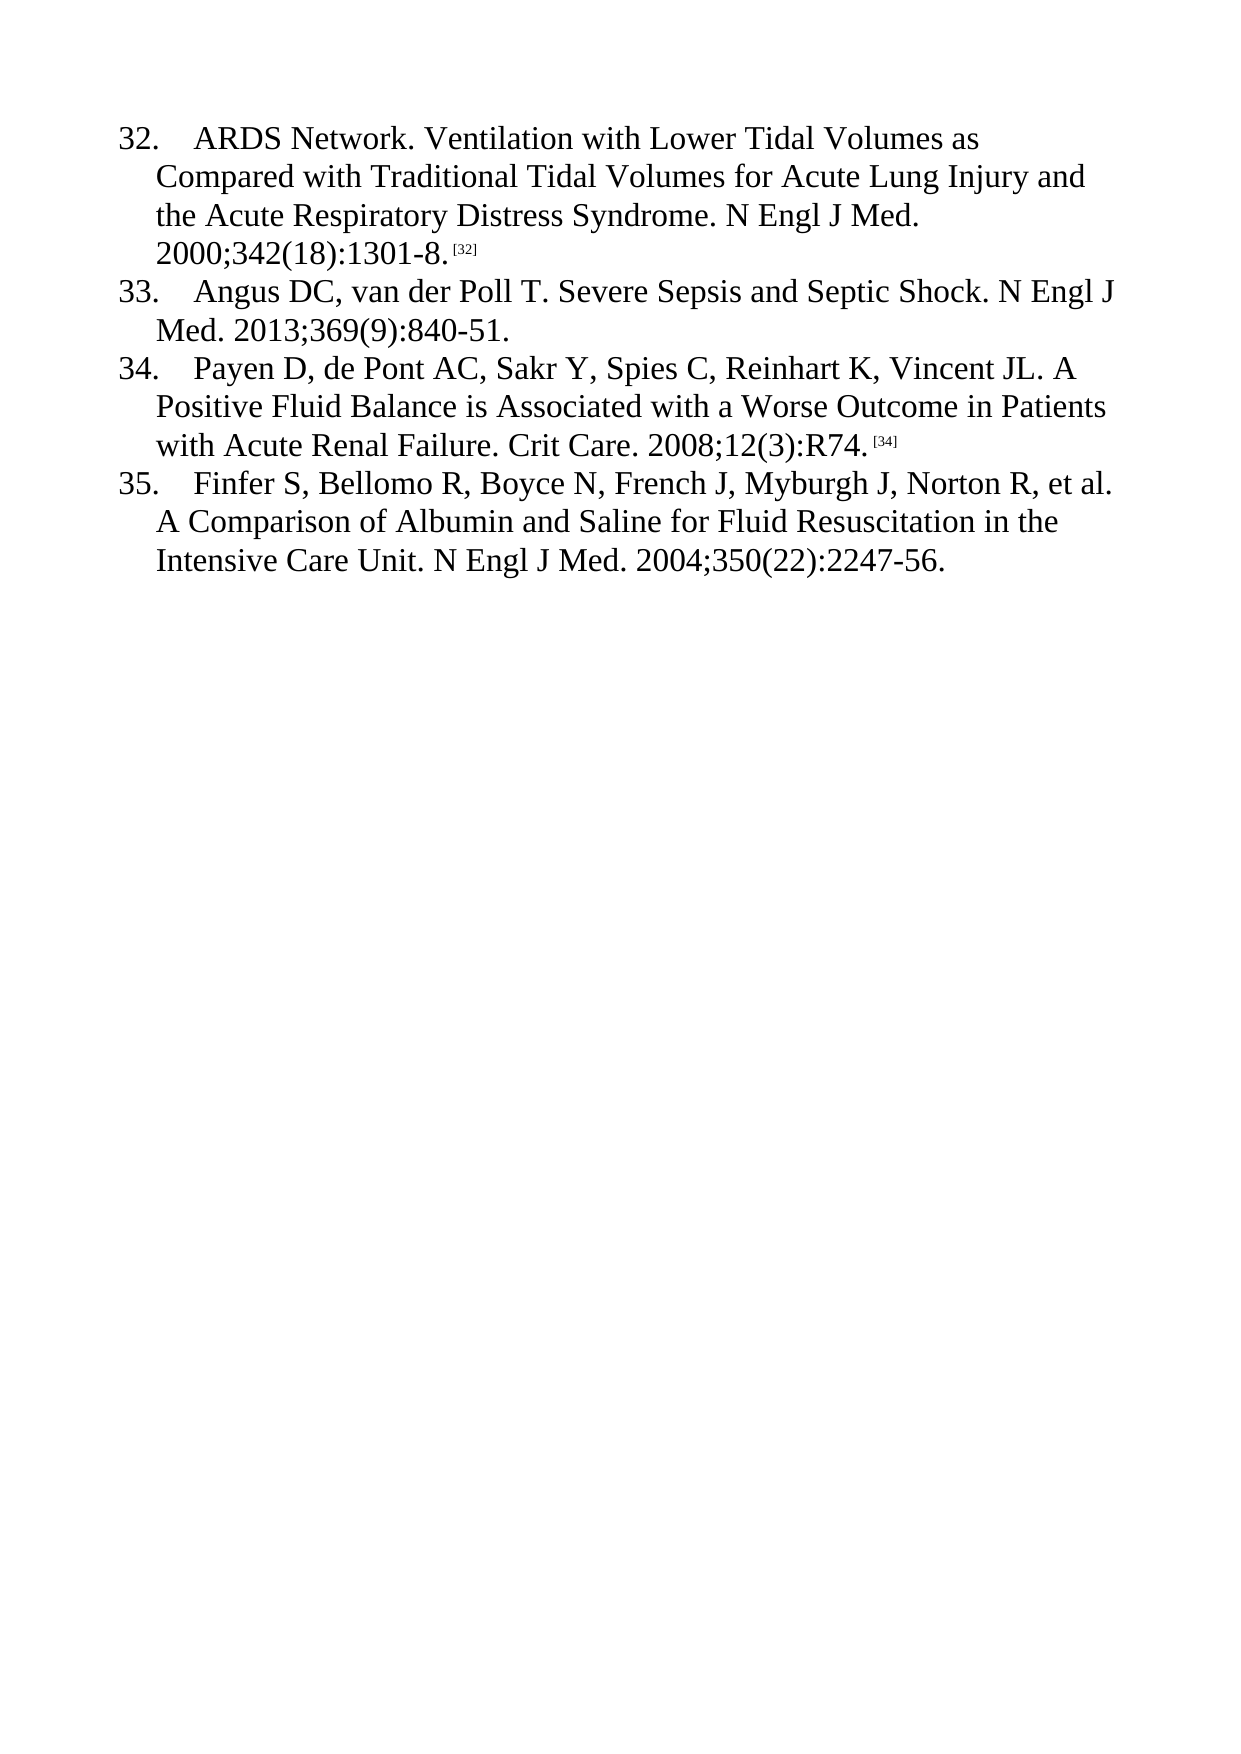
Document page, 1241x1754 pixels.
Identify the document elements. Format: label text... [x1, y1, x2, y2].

list Payen D, de Pont AC, Sakr Y, Spies C, Reinhart K, Vincent JL. A Positive Fluid Balance is Associated with a Worse Outcome in Patients with Acute Renal Failure. Crit Care. 2008;12(3):R74. [34] [118, 348, 1122, 463]
list Angus DC, van der Poll T. Severe Sepsis and Septic Shock. N Engl J Med. 2013;369(9):840-51. [118, 271, 1122, 348]
list ARDS Network. Ventilation with Lower Tidal Volumes as Compared with Traditional Tidal Volumes for Acute Lung Injury and the Acute Respiratory Distress Syndrome. N Engl J Med. 2000;342(18):1301-8. [32] [118, 118, 1122, 271]
list Finfer S, Bellomo R, Boyce N, French J, Myburgh J, Norton R, et al. A Comparison of Albumin and Saline for Fluid Resuscitation in the Intensive Care Unit. N Engl J Med. 2004;350(22):2247-56. [118, 463, 1122, 578]
